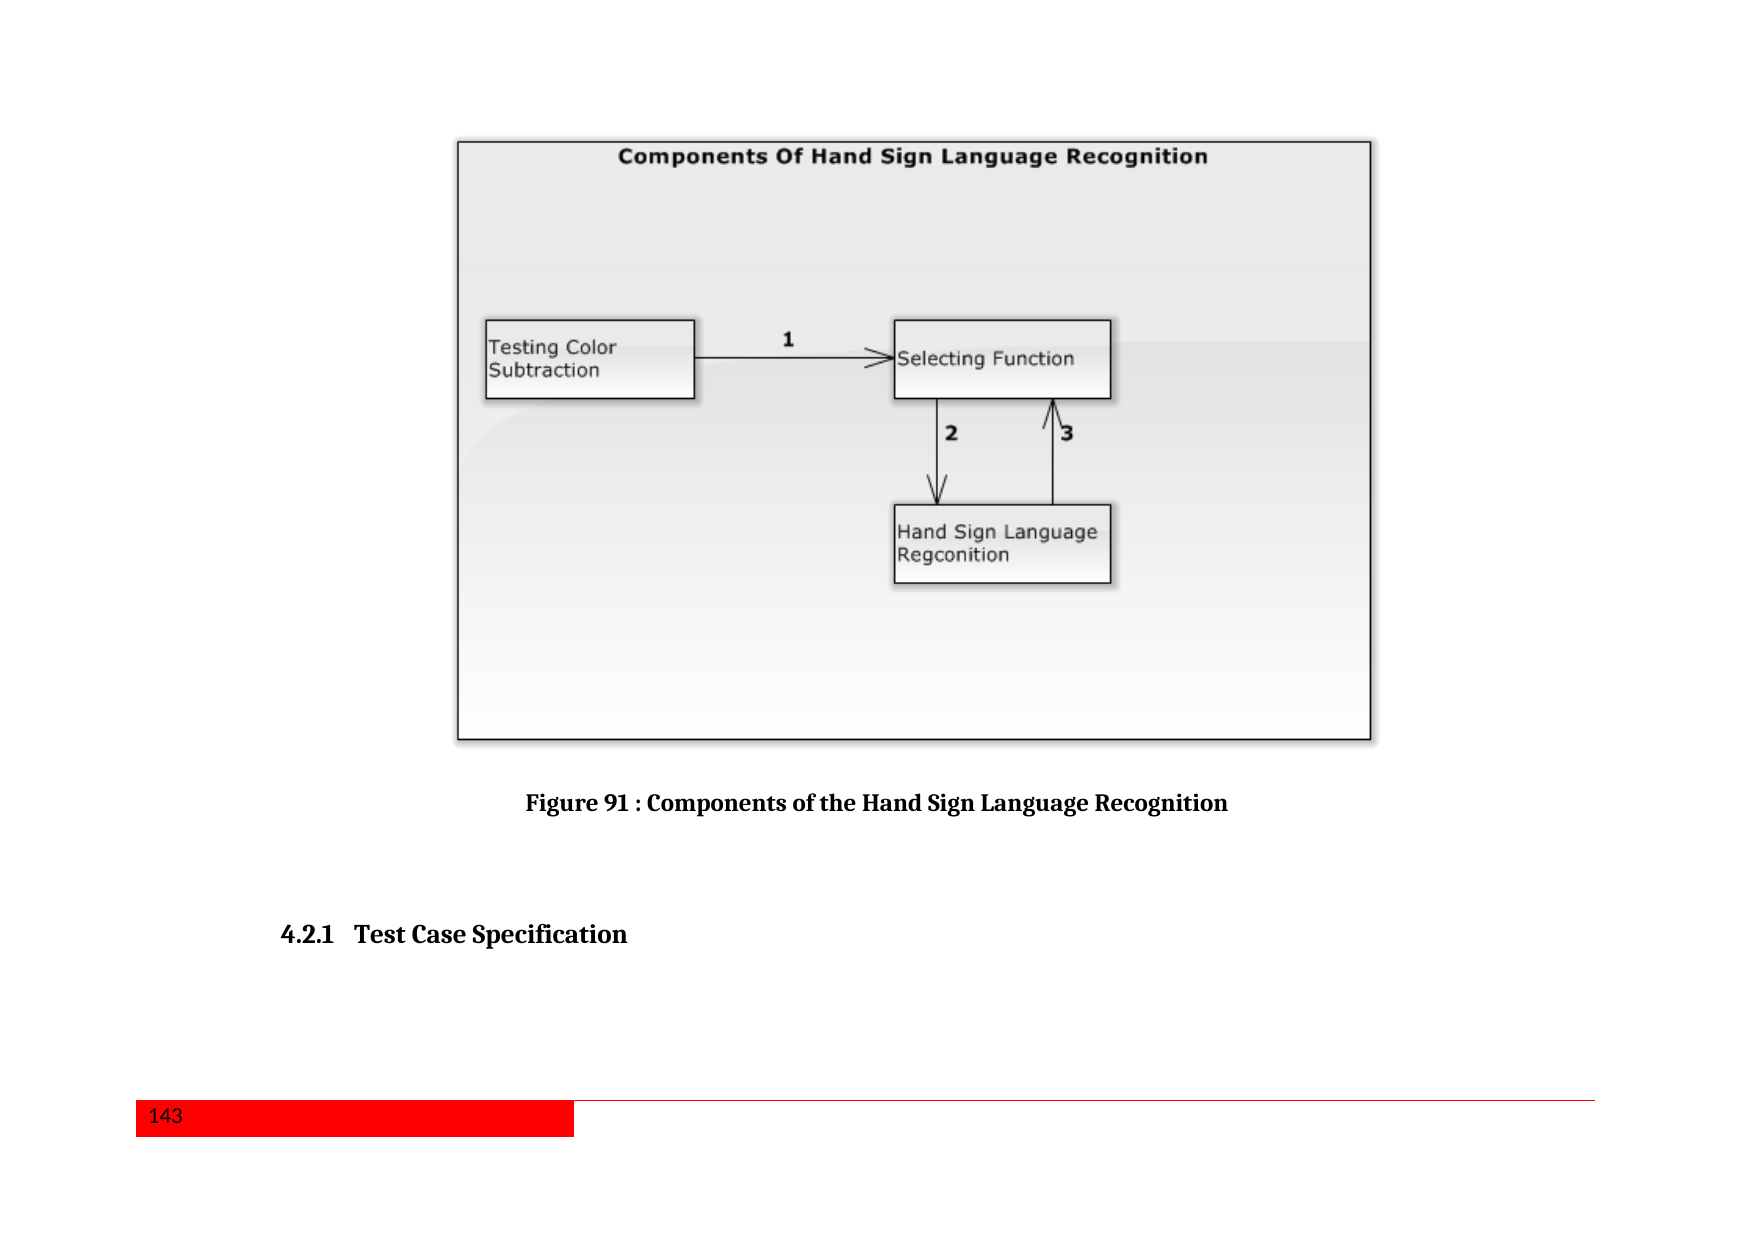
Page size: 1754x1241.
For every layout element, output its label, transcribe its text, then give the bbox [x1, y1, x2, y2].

subtitle Test Case Specification [281, 919, 1606, 950]
list Figure 91 : Components of the Hand Sign Language Recognition [148, 788, 1606, 817]
picture [434, 118, 1395, 764]
